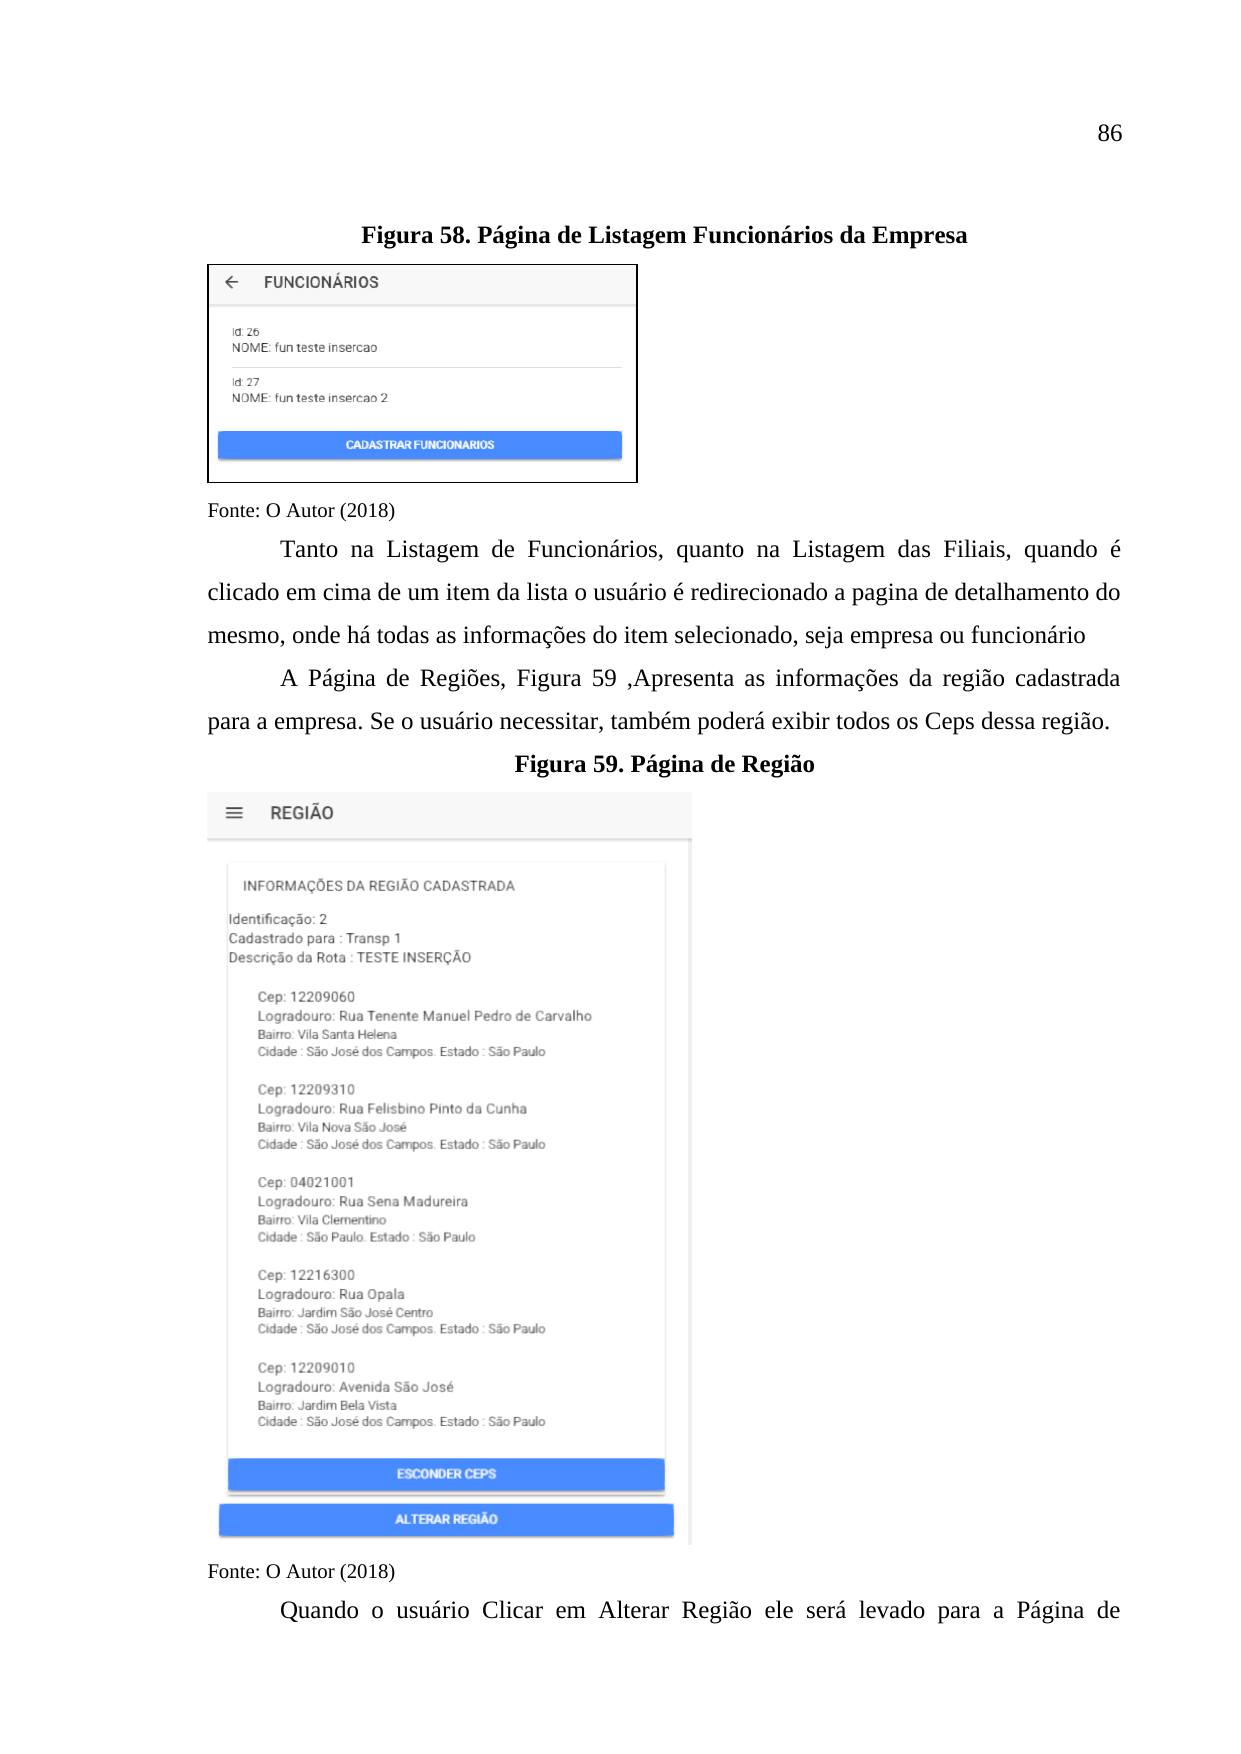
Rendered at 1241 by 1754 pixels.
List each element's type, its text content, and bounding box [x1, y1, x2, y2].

text Fonte: O Autor (2018) [207, 1559, 1122, 1583]
text Tanto na Listagem de Funcionários, quanto na Listagem das Filiais, quando é clicado em cima de um item da lista o usuário é redirecionado a pagina de detalhamento do mesmo, onde há todas as informações do item selecionado, seja empresa ou funcionário [207, 534, 1122, 649]
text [207, 1595, 1122, 1624]
picture [209, 265, 636, 482]
text A Página de Regiões, Figura 59 ,Apresenta as informações da região cadastrada para a empresa. Se o usuário necessitar, também poderá exibir todos os Ceps dessa região. [207, 663, 1122, 735]
text Figura 59. Página de Região [207, 749, 1122, 778]
picture [207, 792, 693, 1545]
text Figura 58. Página de Listagem Funcionários da Empresa [207, 220, 1122, 249]
text Fonte: O Autor (2018) [207, 498, 1122, 522]
